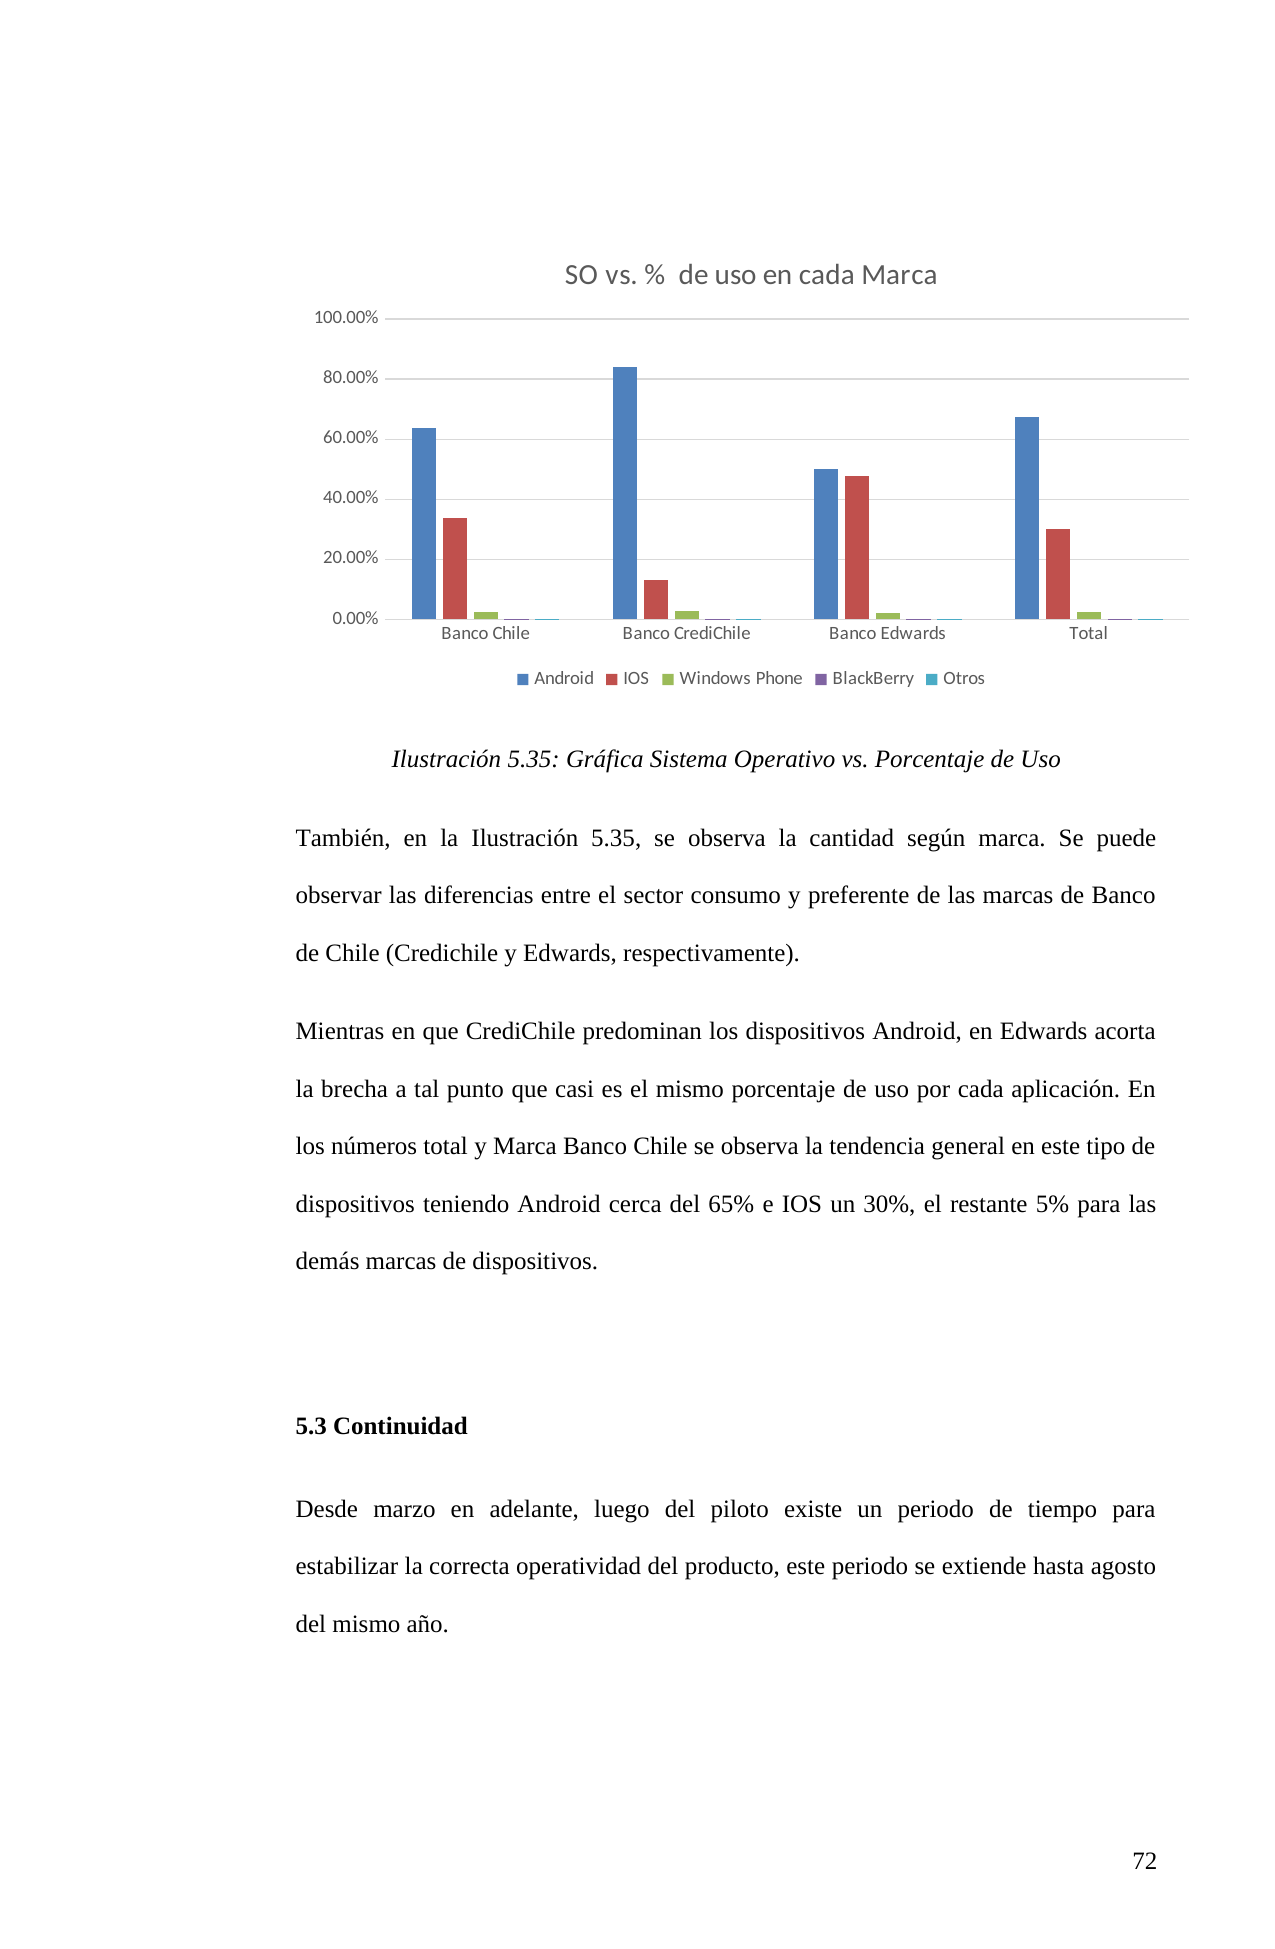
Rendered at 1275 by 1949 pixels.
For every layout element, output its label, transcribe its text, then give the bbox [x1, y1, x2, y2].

text Desde marzo en adelante, luego del piloto existe un periodo de tiempo para estabilizar la correcta operatividad del producto, este periodo se extiende hasta agosto del mismo año. [295, 1494, 1157, 1637]
subtitle Continuidad [295, 1411, 1157, 1440]
text Mientras en que CrediChile predominan los dispositivos Android, en Edwards acorta la brecha a tal punto que casi es el mismo porcentaje de uso por cada aplicación. En los números total y Marca Banco Chile se observa la tendencia general en este tipo de dispositivos teniendo Android cerca del 65% e IOS un 30%, el restante 5% para las demás marcas de dispositivos. [295, 1016, 1157, 1275]
